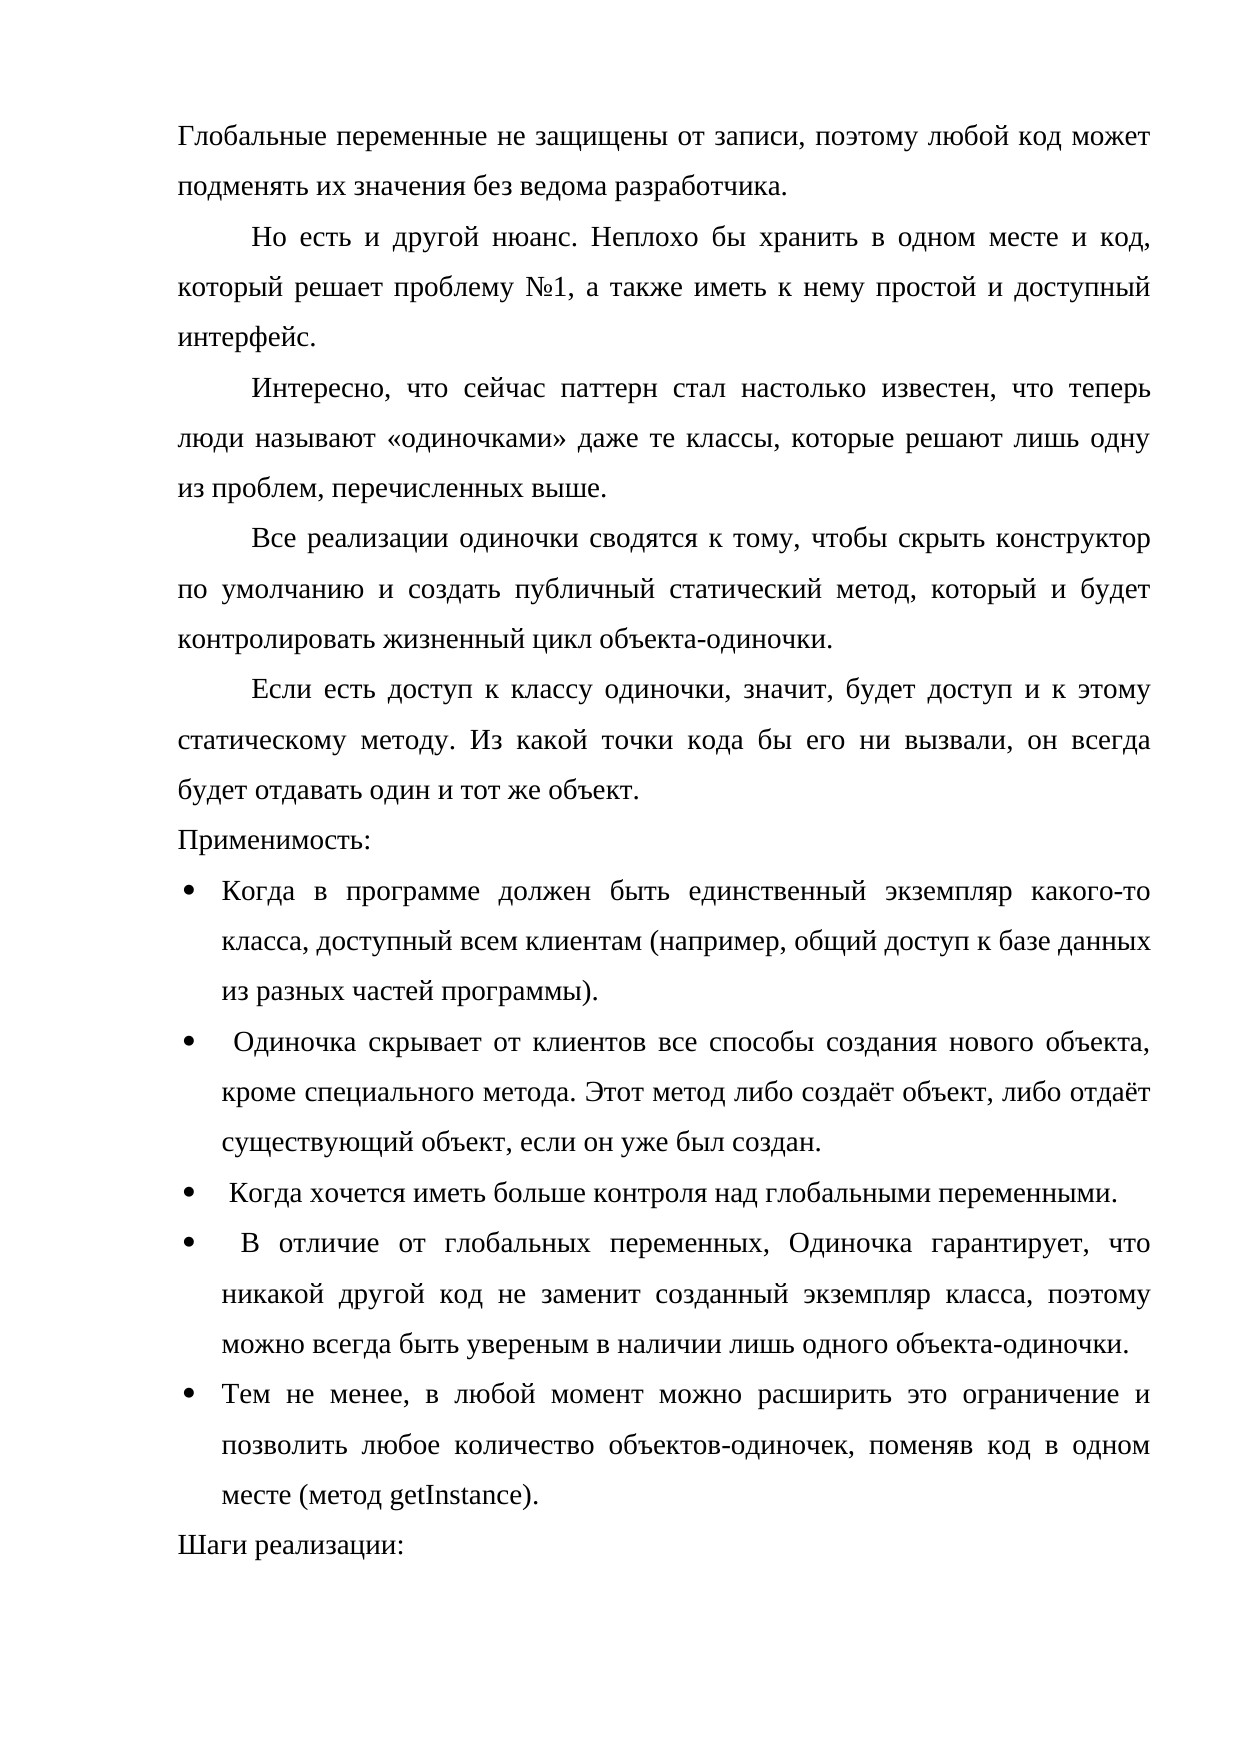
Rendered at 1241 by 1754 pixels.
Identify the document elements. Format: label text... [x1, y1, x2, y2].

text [177, 118, 1152, 202]
list Когда хочется иметь больше контроля над глобальными переменными. [184, 1175, 1152, 1208]
list Тем не менее, в любой момент можно расширить это ограничение и позволить любое количество объектов-одиночек, поменяв код в одном месте (метод getInstance). [184, 1376, 1152, 1511]
list Когда в программе должен быть единственный экземпляр какого-то класса, доступный всем клиентам (например, общий доступ к базе данных из разных частей программы). [184, 873, 1152, 1007]
text Шаги реализации: [177, 1527, 1152, 1561]
text Все реализации одиночки сводятся к тому, чтобы скрыть конструктор по умолчанию и создать публичный статический метод, который и будет контролировать жизненный цикл объекта-одиночки. [177, 521, 1152, 655]
text Применимость: [177, 822, 1152, 856]
text Если есть доступ к классу одиночки, значит, будет доступ и к этому статическому методу. Из какой точки кода бы его ни вызвали, он всегда будет отдавать один и тот же объект. [177, 672, 1152, 806]
text Но есть и другой нюанс. Неплохо бы хранить в одном месте и код, который решает проблему №1, а также иметь к нему простой и доступный интерфейс. [177, 219, 1152, 353]
list В отличие от глобальных переменных, Одиночка гарантирует, что никакой другой код не заменит созданный экземпляр класса, поэтому можно всегда быть увереным в наличии лишь одного объекта-одиночки. [184, 1225, 1152, 1359]
list Одиночка скрывает от клиентов все способы создания нового объекта, кроме специального метода. Этот метод либо создаёт объект, либо отдаёт существующий объект, если он уже был создан. [184, 1024, 1152, 1158]
text Интересно, что сейчас паттерн стал настолько известен, что теперь люди называют «одиночками» даже те классы, которые решают лишь одну из проблем, перечисленных выше. [177, 370, 1152, 504]
